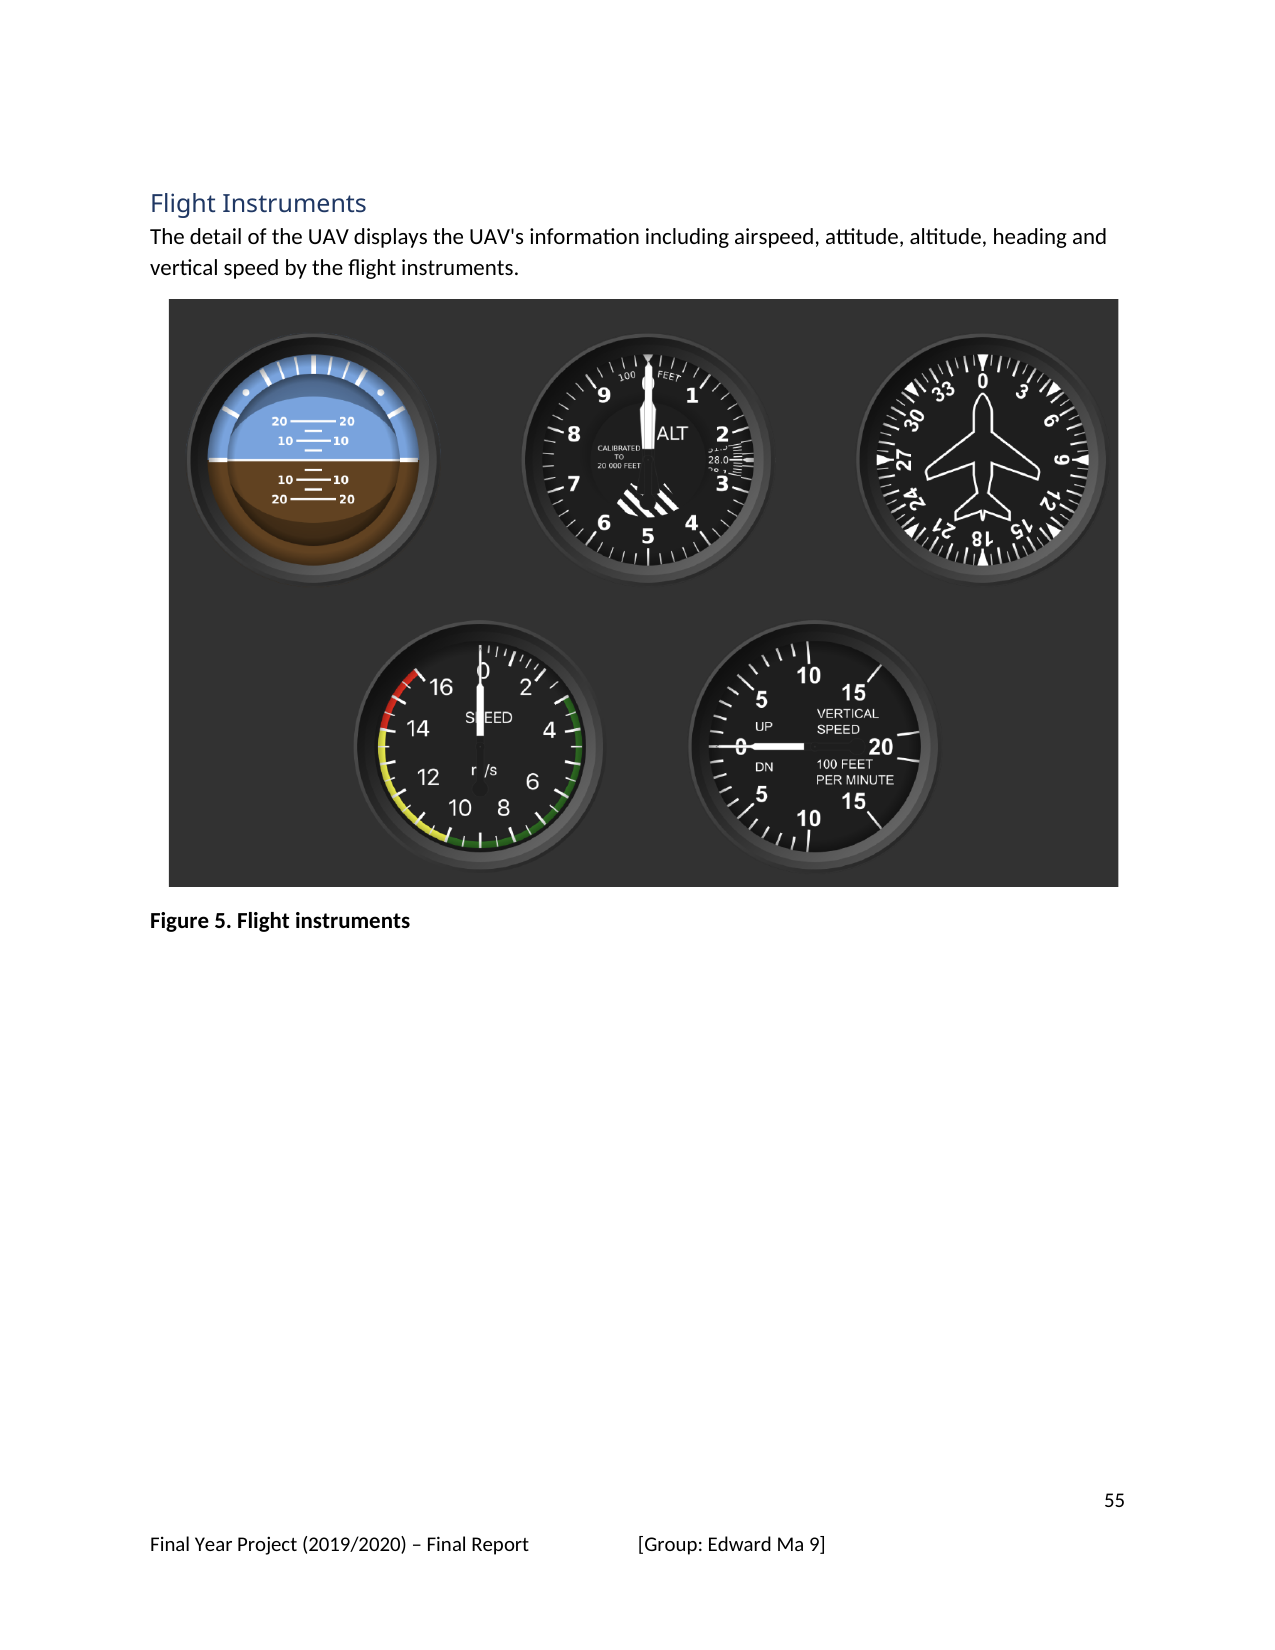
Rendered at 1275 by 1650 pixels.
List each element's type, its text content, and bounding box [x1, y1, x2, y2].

text The detail of the UAV displays the UAV's information including airspeed, attitude, altitude, heading and vertical speed by the flight instruments. [150, 222, 1125, 281]
subtitle Flight Instruments [150, 186, 1125, 220]
text Figure 5. Flight instruments [150, 906, 1125, 934]
